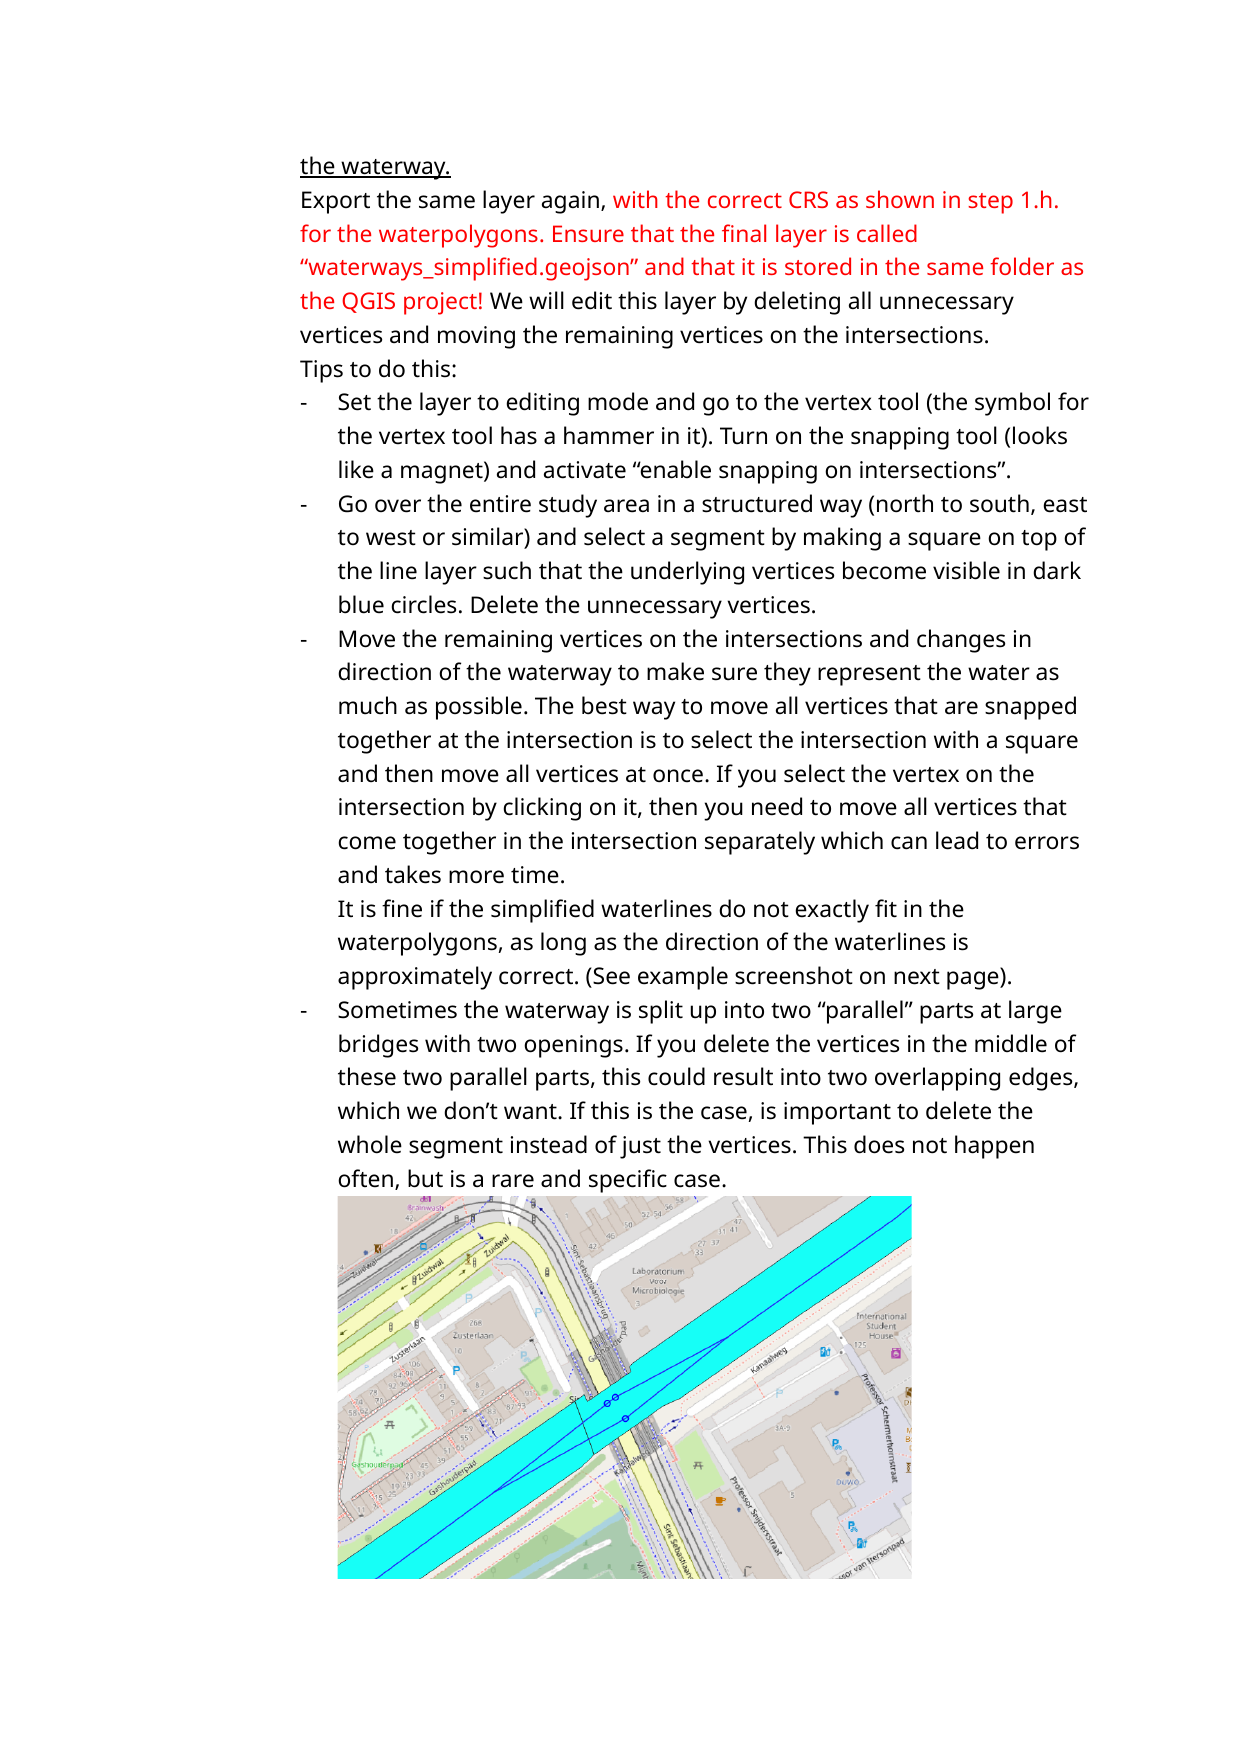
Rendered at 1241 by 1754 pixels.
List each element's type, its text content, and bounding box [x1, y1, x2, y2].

list Set the layer to editing mode and go to the vertex tool (the symbol for the vertex tool has a hammer in it). Turn on the snapping tool (looks like a magnet) and activate “enable snapping on intersections”. [300, 386, 1090, 485]
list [262, 150, 1090, 350]
list Move the remaining vertices on the intersections and changes in direction of the waterway to make sure they represent the water as much as possible. The best way to move all vertices that are snapped together at the intersection is to select the intersection with a square and then move all vertices at once. If you select the vertex on the intersection by clicking on it, then you need to move all vertices that come together in the intersection separately which can lead to errors and takes more time. It is fine if the simplified waterlines do not exactly fit in the waterpolygons, as long as the direction of the waterlines is approximately correct. (See example screenshot on next page). [300, 622, 1090, 991]
picture [337, 1196, 912, 1579]
list Go over the entire study area in a structured way (north to south, east to west or similar) and select a segment by making a square on top of the line layer such that the underlying vertices become visible in dark blue circles. Delete the unnecessary vertices. [300, 487, 1090, 620]
list Tips to do this: [300, 352, 1090, 384]
